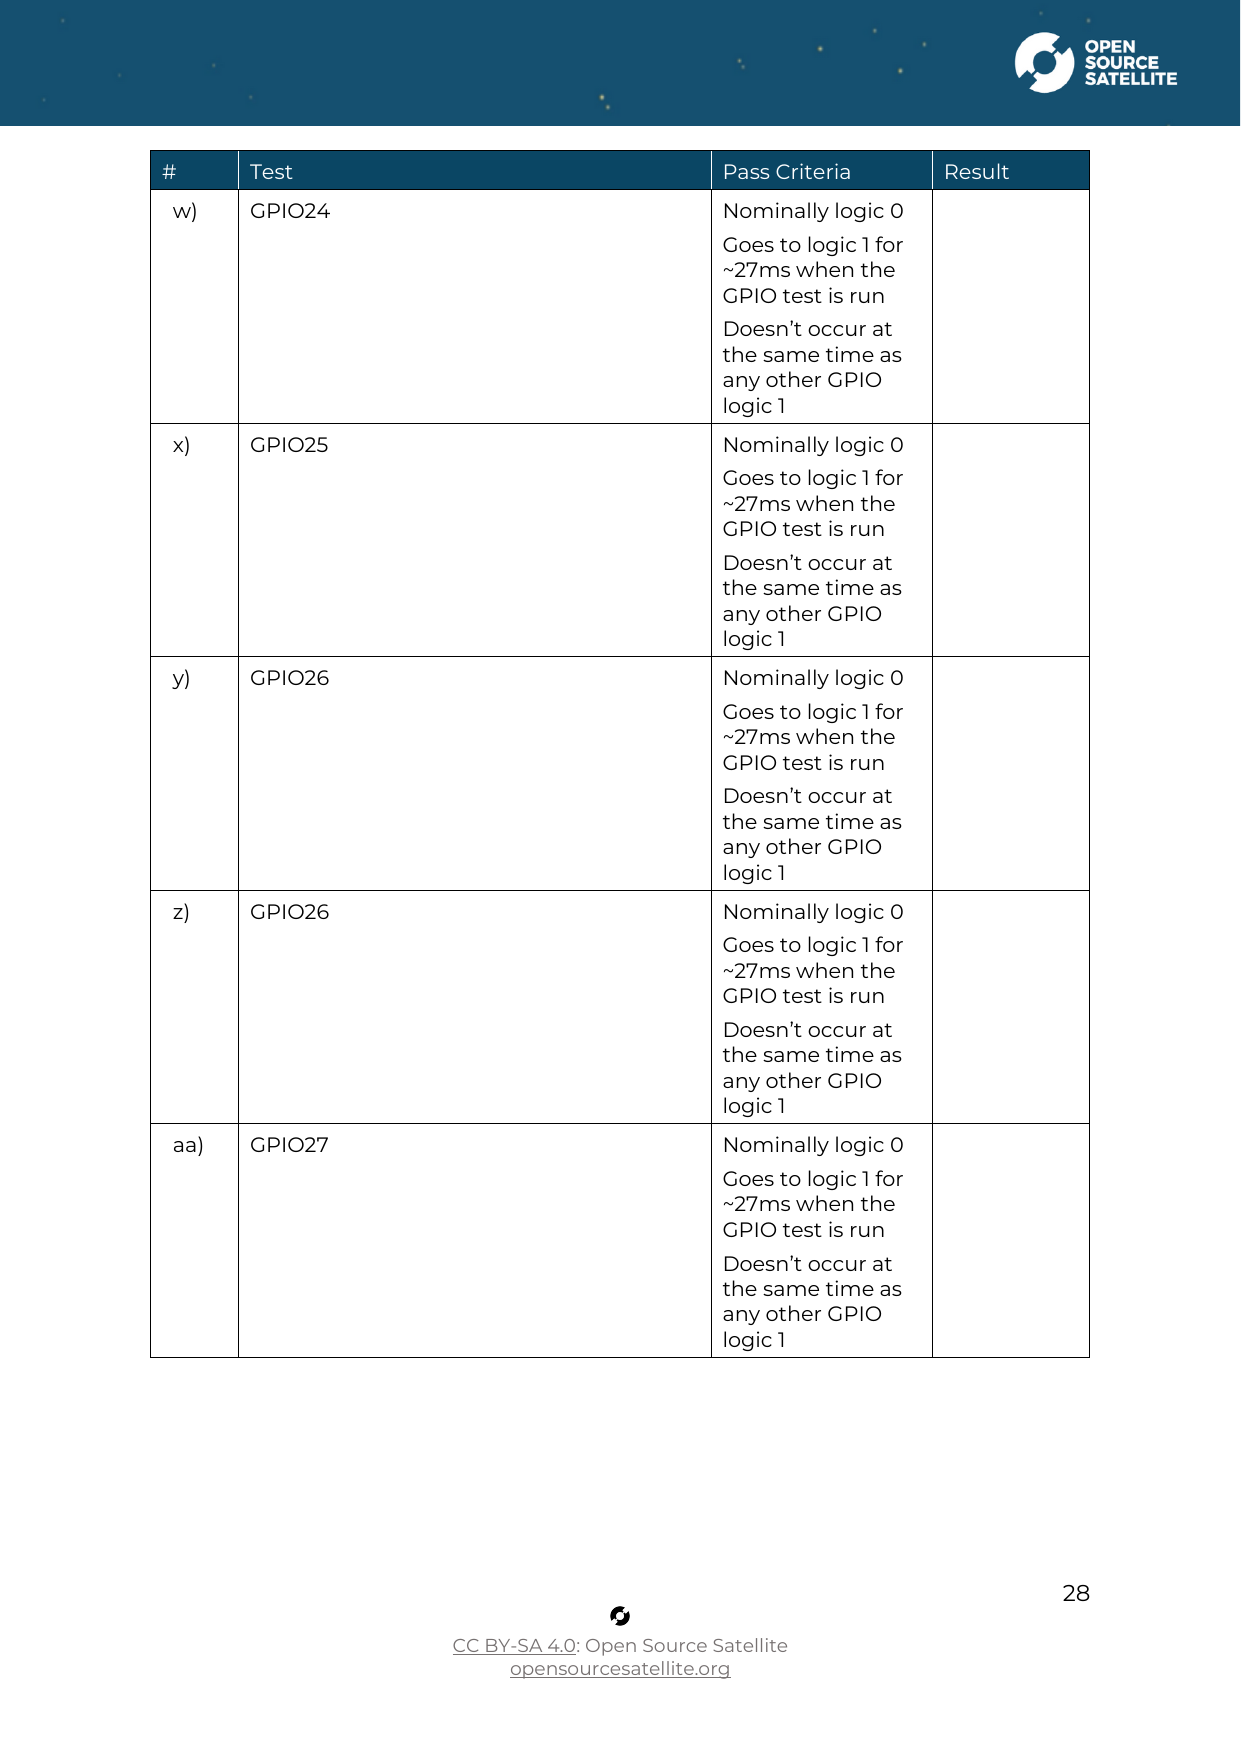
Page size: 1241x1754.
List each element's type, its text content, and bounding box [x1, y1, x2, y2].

table_cell Nominally logic 0 Goes to logic 1 for ~27ms when the GPIO test is run Doesn’t occur at the same time as any other GPIO logic 1 [712, 891, 932, 1123]
table_cell Nominally logic 0 Goes to logic 1 for ~27ms when the GPIO test is run Doesn’t occur at the same time as any other GPIO logic 1 [712, 657, 932, 889]
table_cell Nominally logic 0 Goes to logic 1 for ~27ms when the GPIO test is run Doesn’t occur at the same time as any other GPIO logic 1 [712, 190, 932, 422]
picture [0, 0, 1241, 126]
table_cell Nominally logic 0 Goes to logic 1 for ~27ms when the GPIO test is run Doesn’t occur at the same time as any other GPIO logic 1 [712, 1124, 932, 1357]
table_cell x) [151, 424, 238, 656]
table_cell w) [151, 190, 238, 422]
table_header Pass Criteria [712, 151, 932, 189]
table_cell Nominally logic 0 Goes to logic 1 for ~27ms when the GPIO test is run Doesn’t occur at the same time as any other GPIO logic 1 [712, 424, 932, 656]
table_cell [933, 190, 1089, 422]
table_cell aa) [151, 1124, 238, 1357]
table_cell [933, 1124, 1089, 1357]
table_header Test [239, 151, 711, 189]
table_cell [933, 657, 1089, 889]
table_cell GPIO25 [239, 424, 711, 656]
table_cell GPIO24 [239, 190, 711, 422]
table_cell [933, 891, 1089, 1123]
table_cell GPIO26 [239, 657, 711, 889]
table_cell GPIO27 [239, 1124, 711, 1357]
table_cell GPIO26 [239, 891, 711, 1123]
table_cell [933, 424, 1089, 656]
table_cell z) [151, 891, 238, 1123]
table_header # [151, 151, 238, 189]
picture [610, 1606, 630, 1626]
table_cell y) [151, 657, 238, 889]
table_header Result [933, 151, 1089, 189]
